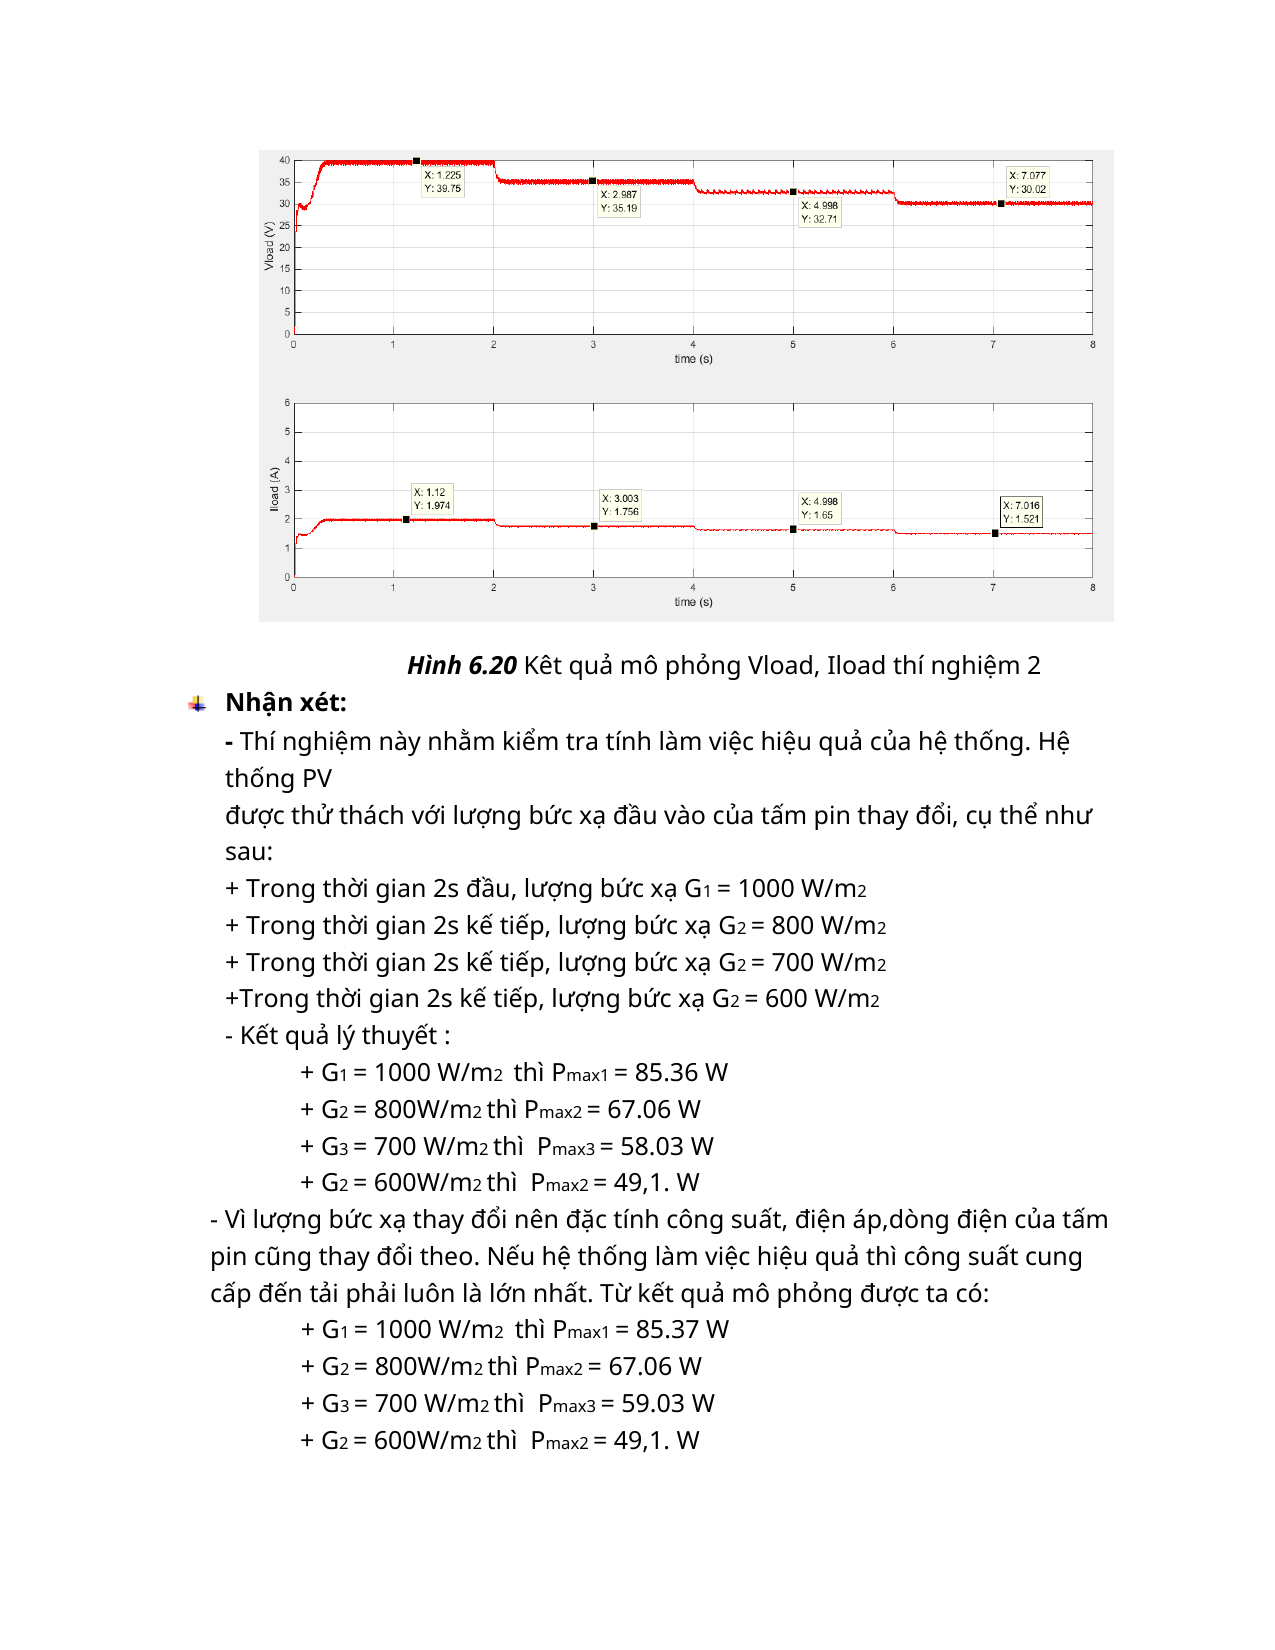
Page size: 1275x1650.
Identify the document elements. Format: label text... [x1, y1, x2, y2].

list Hình 6.20 Kêt quả mô phỏng Vload, Iload thí nghiệm 2 [225, 648, 1125, 682]
list + G2 = 600W/m2 thì Pmax2 = 49,1. W [300, 1165, 1125, 1199]
list +Trong thời gian 2s kế tiếp, lượng bức xạ G2 = 600 W/m2 [225, 981, 1125, 1015]
list Nhận xét: [187, 684, 1125, 719]
list + Trong thời gian 2s kế tiếp, lượng bức xạ G2 = 700 W/m2 [225, 944, 1125, 978]
picture [258, 150, 1114, 622]
list + G1 = 1000 W/m2 thì Pmax1 = 85.36 W + G2 = 800W/m2 thì Pmax2 = 67.06 W + G3 = 700 W/m2 thì Pmax3 = 58.03 W [300, 1055, 1125, 1162]
picture [188, 694, 206, 712]
list - Kết quả lý thuyết : [225, 1018, 1125, 1052]
list - Vì lượng bức xạ thay đổi nên đặc tính công suất, điện áp,dòng điện của tấm pin cũng thay đổi theo. Nếu hệ thống làm việc hiệu quả thì công suất cung cấp đến tải phải luôn là lớn nhất. Từ kết quả mô phỏng được ta có: + G1 = 1000 W/m2 thì Pmax1 = 85.37 W + G2 = 800W/m2 thì Pmax2 = 67.06 W + G3 = 700 W/m2 thì Pmax3 = 59.03 W [210, 1202, 1125, 1420]
list + G2 = 600W/m2 thì Pmax2 = 49,1. W [300, 1422, 1125, 1456]
list - Thí nghiệm này nhằm kiểm tra tính làm việc hiệu quả của hệ thống. Hệ thống PV được thử thách với lượng bức xạ đầu vào của tấm pin thay đổi, cụ thể như sau: + Trong thời gian 2s đầu, lượng bức xạ G1 = 1000 W/m2 + Trong thời gian 2s kế tiếp, lượng bức xạ G2 = 800 W/m2 [225, 724, 1125, 942]
